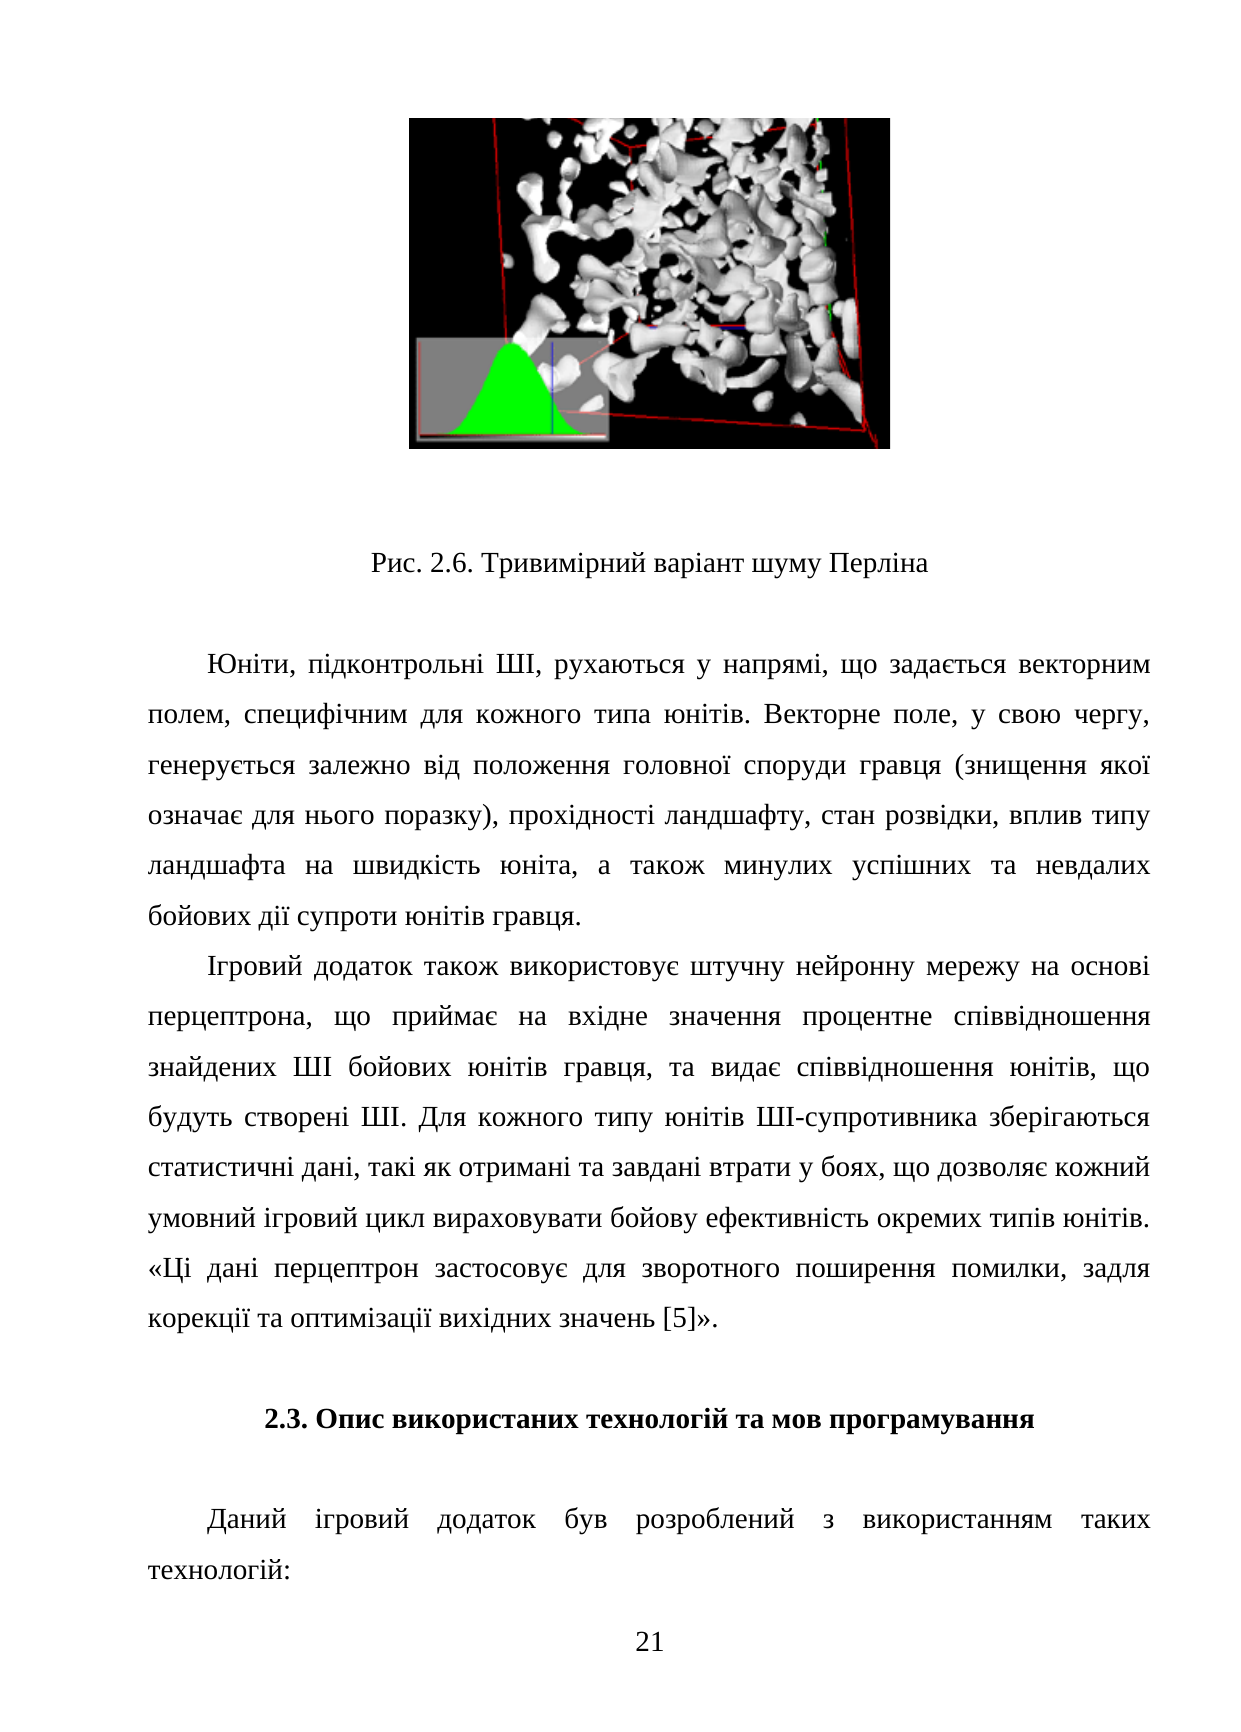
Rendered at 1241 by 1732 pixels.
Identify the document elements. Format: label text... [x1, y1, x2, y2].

text Ігровий додаток також використовує штучну нейронну мережу на основі перцептрона, що приймає на вхідне значення процентне співвідношення знайдених ШІ бойових юнітів гравця, та видає співвідношення юнітів, що будуть створені ШІ. Для кожного типу юнітів ШІ-супротивника зберігаються статистичні дані, такі як отримані та завдані втрати у боях, що дозволяє кожний умовний ігровий цикл вираховувати бойову ефективність окремих типів юнітів. «Ці дані перцептрон застосовує для зворотного поширення помилки, задля корекції та оптимізації вихідних значень [5]». [148, 948, 1152, 1334]
text Юніти, підконтрольні ШІ, рухаються у напрямі, що задається векторним полем, специфічним для кожного типа юнітів. Векторне поле, у свою чергу, генерується залежно від положення головної споруди гравця (знищення якої означає для нього поразку), прохідності ландшафту, стан розвідки, вплив типу ландшафта на швидкість юніта, а також минулих успішних та невдалих бойових дії супроти юнітів гравця. [148, 646, 1152, 931]
text Даний ігровий додаток був розроблений з використанням таких технологій: [148, 1502, 1152, 1585]
text Рис. 2.6. Тривимірний варіант шуму Перліна [148, 547, 1152, 579]
picture [409, 118, 891, 449]
text 2.3. Опис використаних технологій та мов програмування [148, 1401, 1152, 1434]
